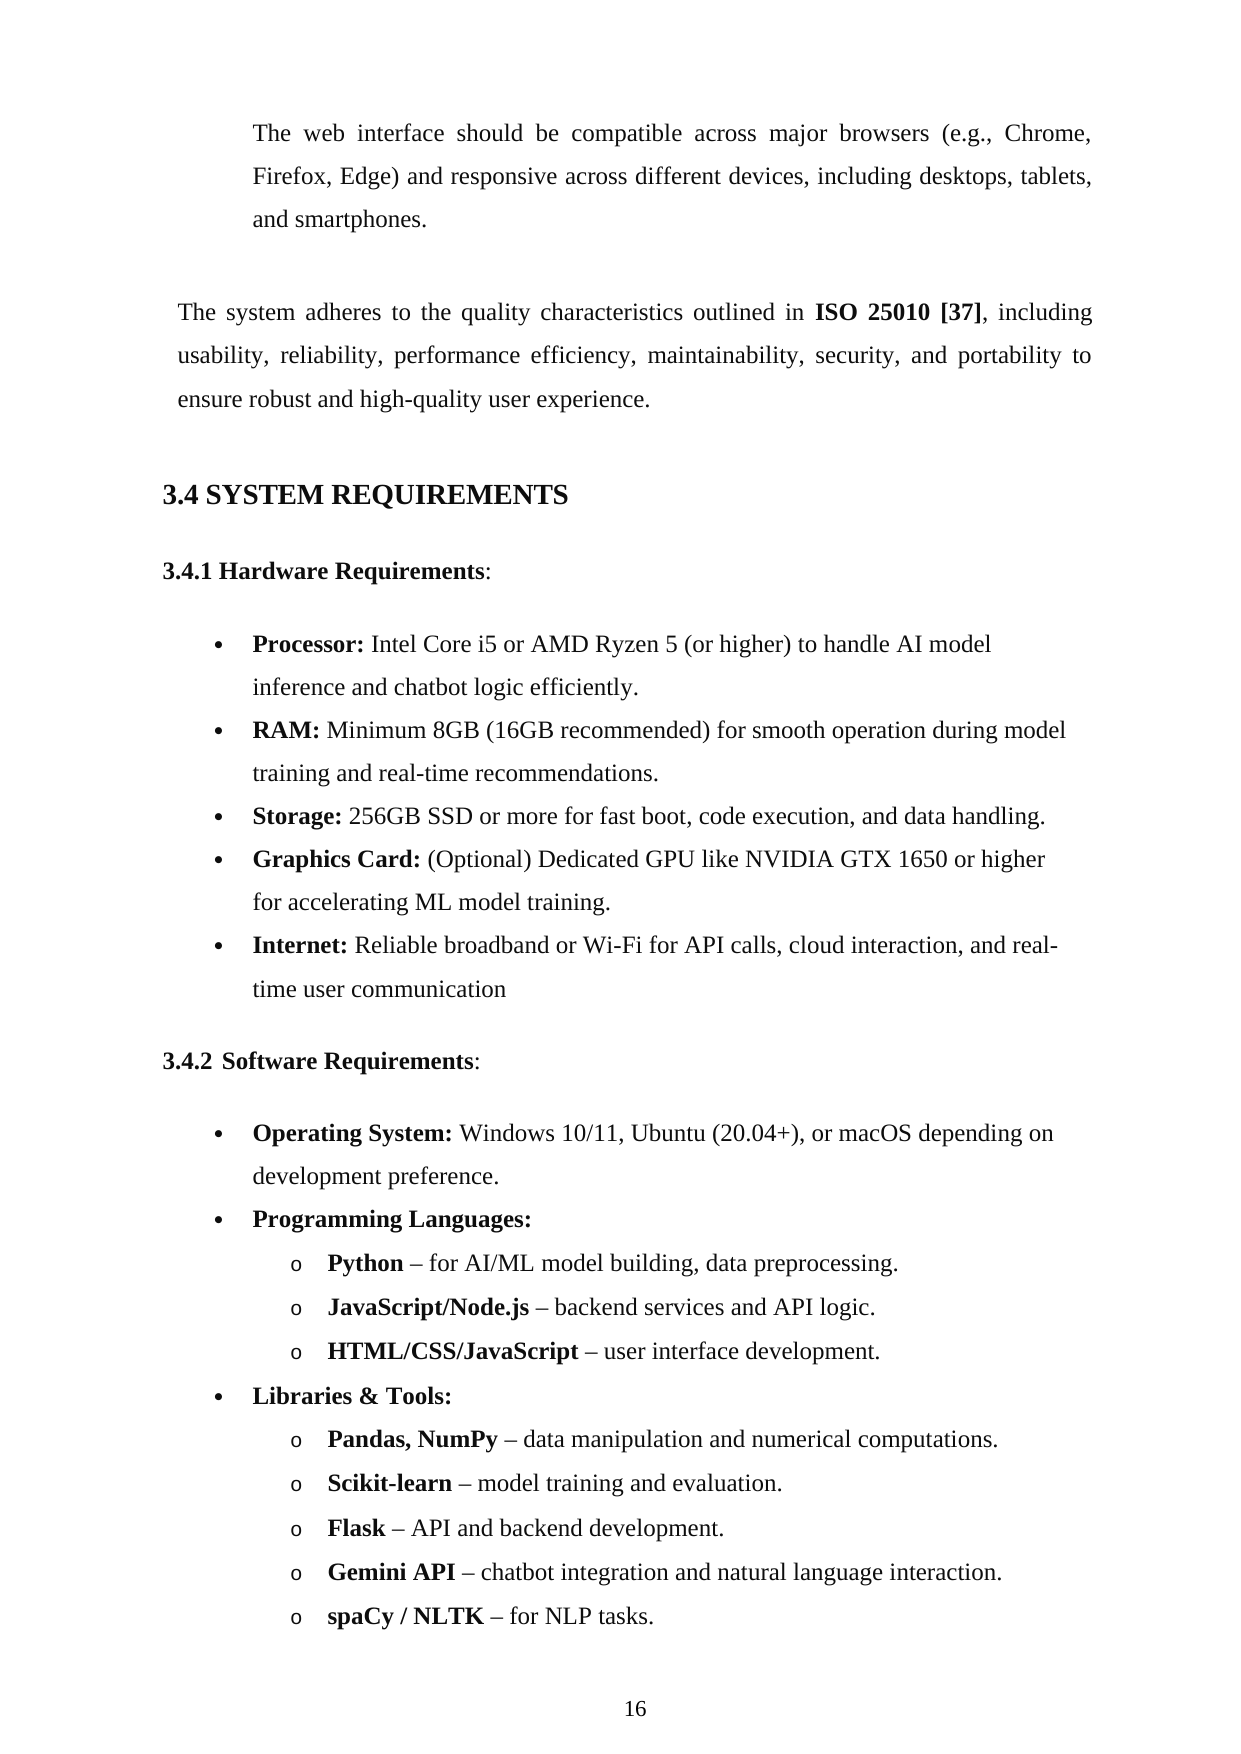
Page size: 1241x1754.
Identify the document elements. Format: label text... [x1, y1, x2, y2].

list Flask – API and backend development. [290, 1513, 1077, 1542]
text 3.4 SYSTEM REQUIREMENTS [162, 477, 1077, 510]
list Graphics Card: (Optional) Dedicated GPU like NVIDIA GTX 1650 or higher for accelerating ML model training. [215, 844, 1077, 916]
list Scikit-learn – model training and evaluation. [290, 1468, 1077, 1498]
list Operating System: Windows 10/11, Ubuntu (20.04+), or macOS depending on development preference. [215, 1118, 1077, 1190]
text The web interface should be compatible across major browsers (e.g., Chrome, Firefox, Edge) and responsive across different devices, including desktops, tablets, and smartphones. [252, 118, 1092, 233]
list Gemini API – chatbot integration and natural language interaction. [290, 1557, 1077, 1587]
list JavaScript/Node.js – backend services and API logic. [290, 1292, 1077, 1322]
list HTML/CSS/JavaScript – user interface development. [290, 1336, 1077, 1366]
list Pandas, NumPy – data manipulation and numerical computations. [290, 1424, 1077, 1453]
list Software Requirements: [162, 1046, 1077, 1075]
text 3.4.1 Hardware Requirements: [162, 556, 1077, 585]
text The system adheres to the quality characteristics outlined in ISO 25010 [37], including usability, reliability, performance efficiency, maintainability, security, and portability to ensure robust and high-quality user experience. [177, 297, 1092, 412]
list Python – for AI/ML model building, data preprocessing. [290, 1248, 1077, 1277]
list Processor: Intel Core i5 or AMD Ryzen 5 (or higher) to handle AI model inference and chatbot logic efficiently. [215, 629, 1077, 701]
list Internet: Reliable broadband or Wi-Fi for API calls, cloud interaction, and real-time user communication [215, 931, 1077, 1002]
list spaCy / NLTK – for NLP tasks. [290, 1601, 1077, 1631]
list RAM: Minimum 8GB (16GB recommended) for smooth operation during model training and real-time recommendations. [215, 715, 1077, 787]
list Storage: 256GB SSD or more for fast boot, code execution, and data handling. [215, 801, 1077, 830]
list Libraries & Tools: [215, 1381, 1077, 1409]
list Programming Languages: [215, 1204, 1077, 1233]
